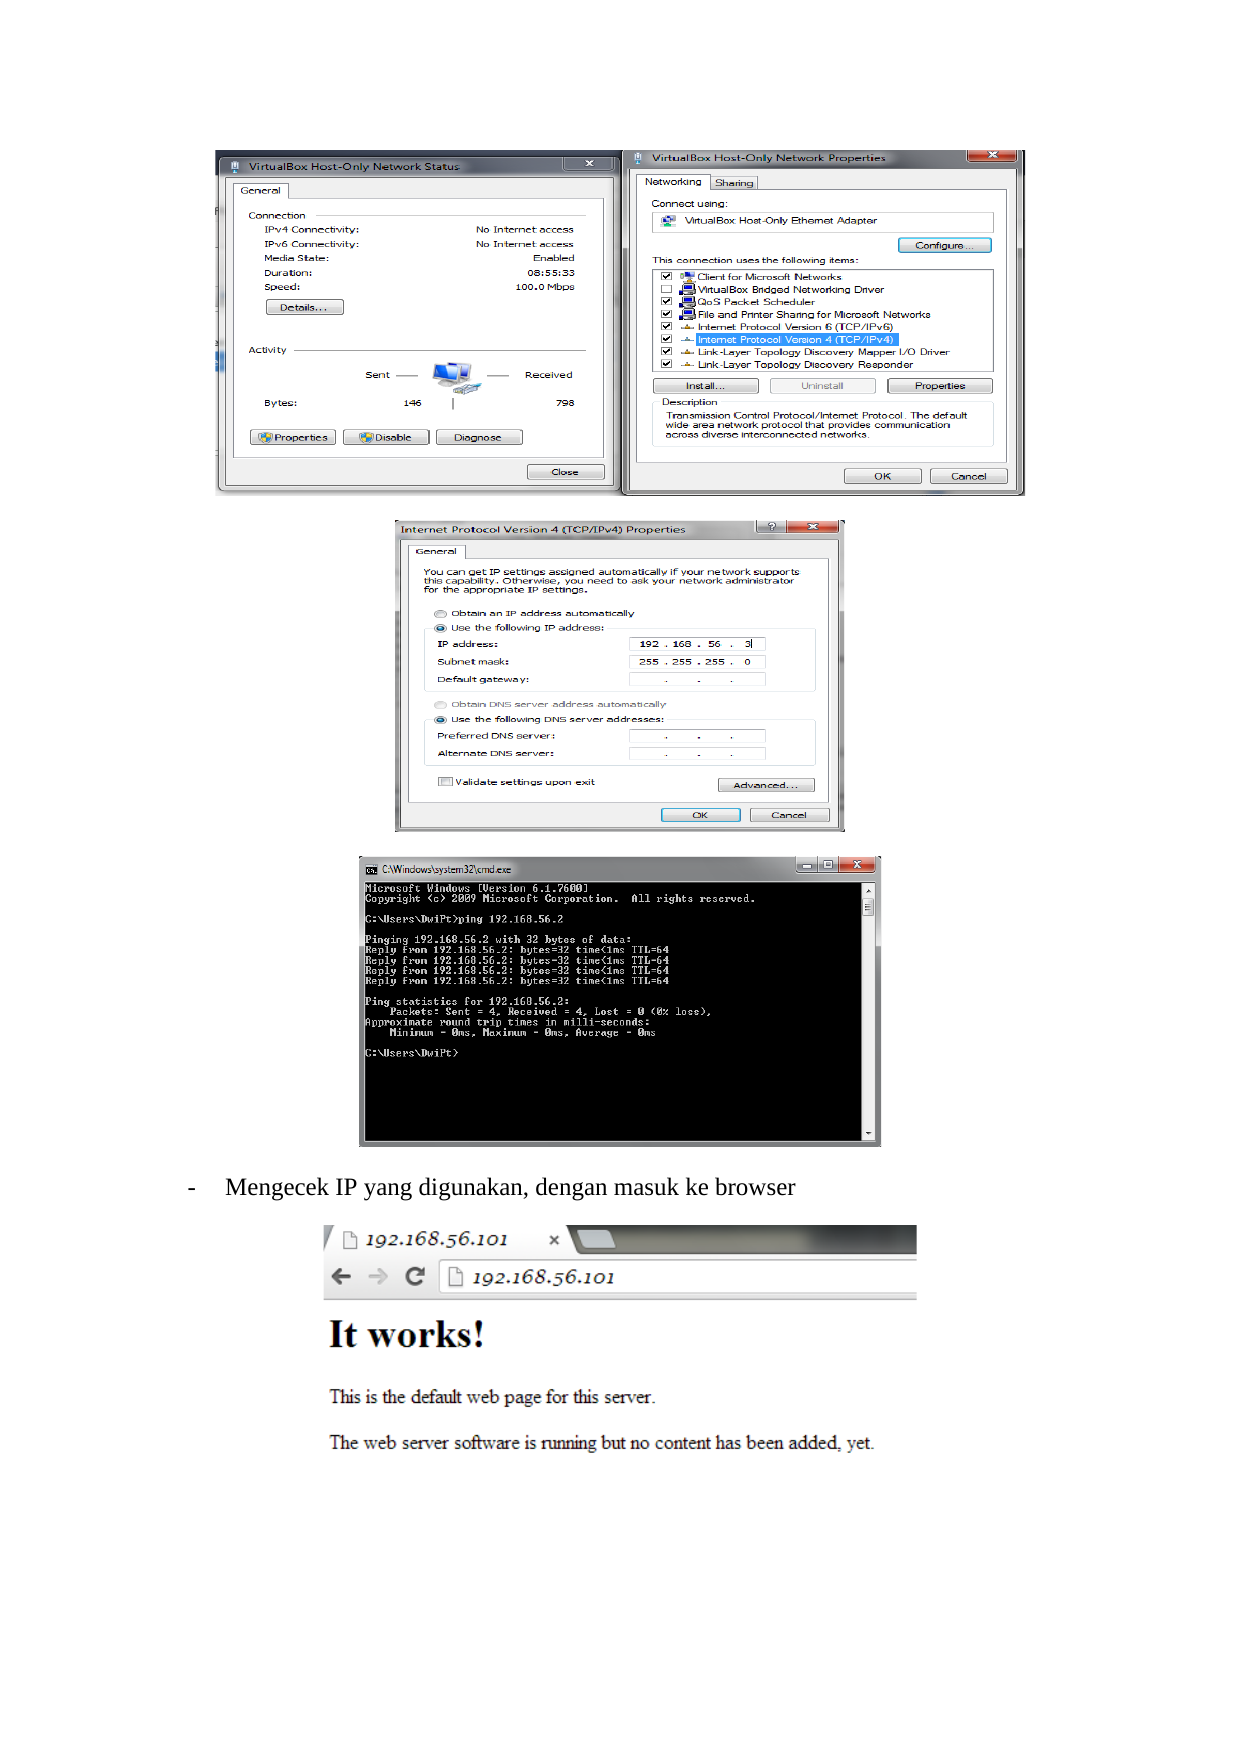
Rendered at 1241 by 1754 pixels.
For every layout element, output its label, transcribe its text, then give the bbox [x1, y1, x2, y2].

picture [323, 1225, 917, 1500]
picture [359, 856, 882, 1147]
picture [395, 520, 845, 832]
list Mengecek IP yang digunakan, dengan masuk ke browser [187, 1172, 1090, 1201]
picture [215, 150, 1025, 496]
